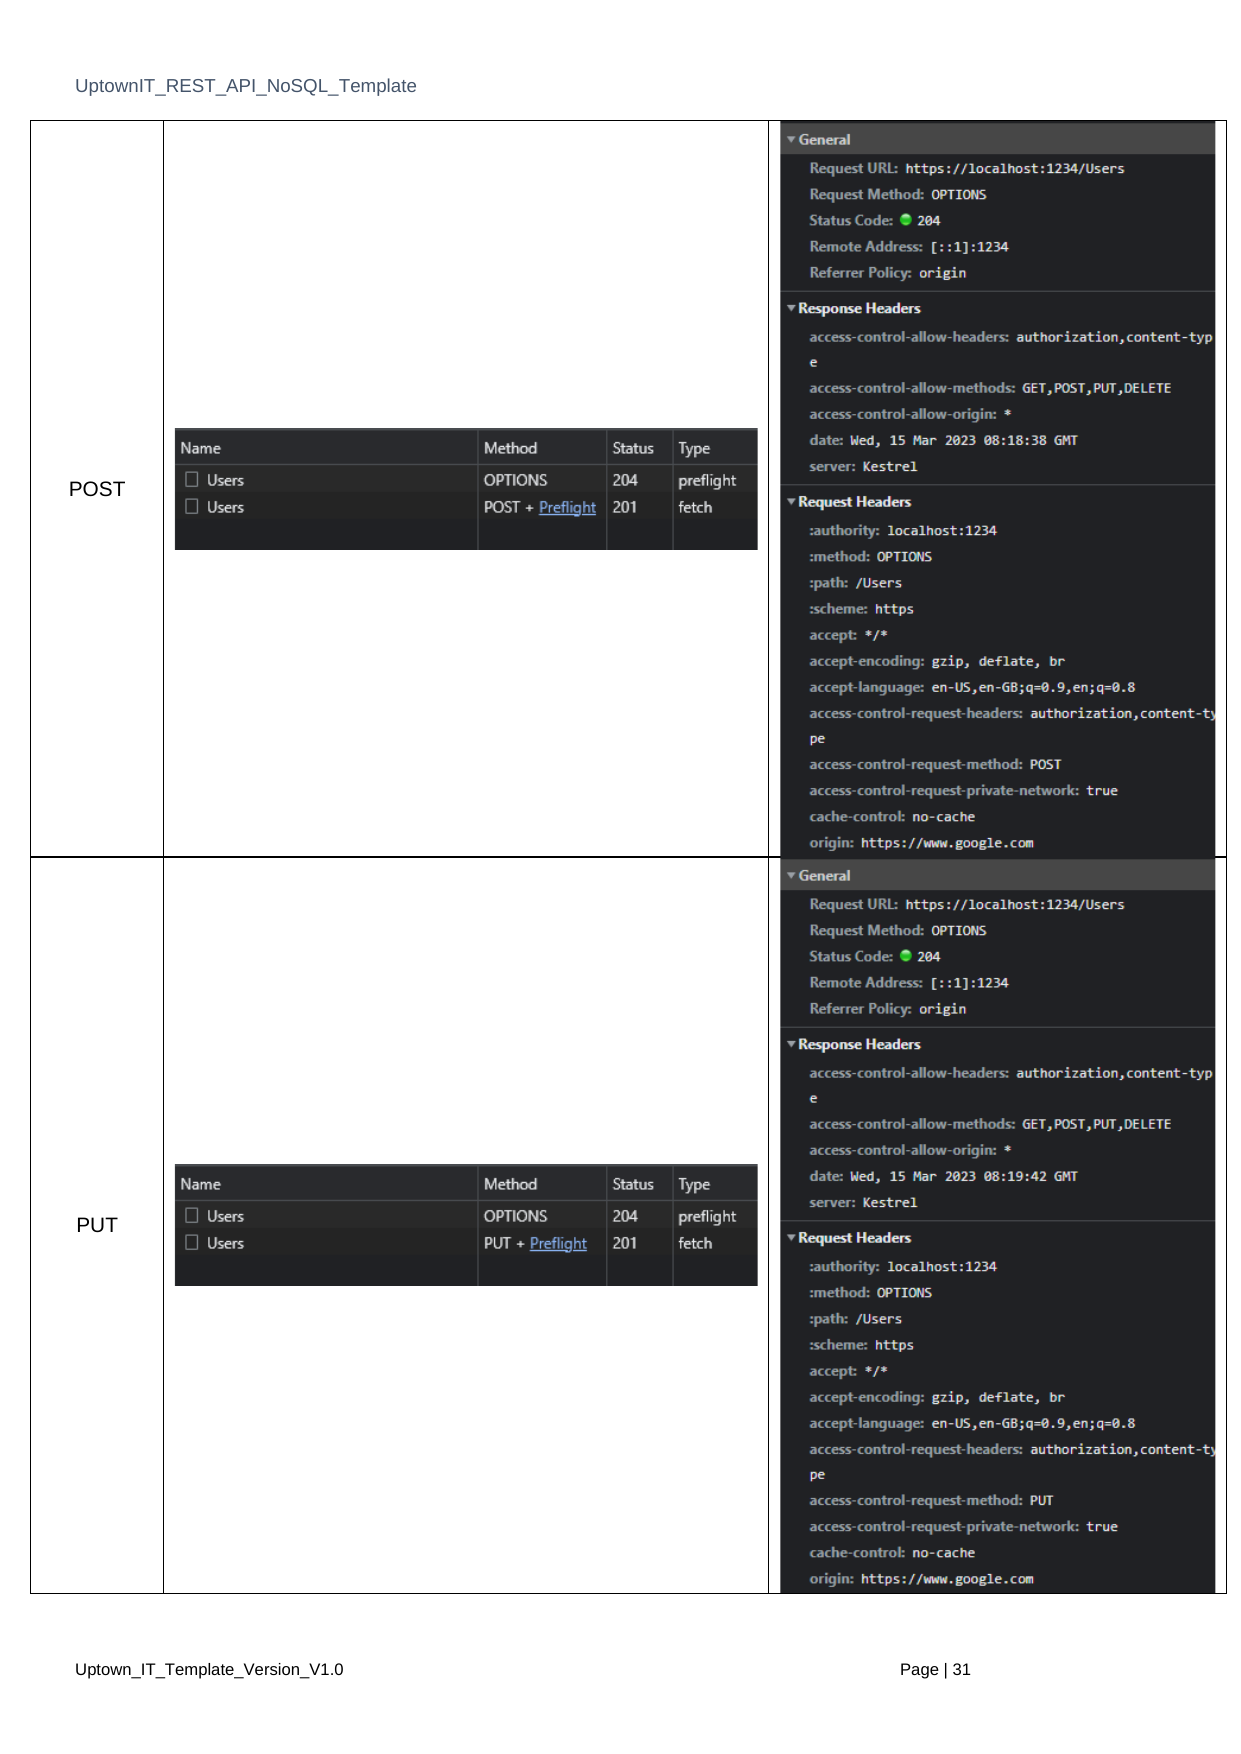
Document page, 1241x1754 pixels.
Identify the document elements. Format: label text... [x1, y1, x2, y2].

picture [174, 428, 758, 550]
table_cell PUT [31, 858, 163, 1593]
table_cell [164, 858, 768, 1593]
table_cell [1216, 858, 1226, 1593]
picture [174, 1164, 758, 1286]
table_cell POST [31, 121, 163, 856]
picture [780, 121, 1216, 1593]
table_cell [769, 121, 780, 856]
table_cell [164, 121, 768, 856]
table_cell [769, 858, 780, 1593]
table_cell [1216, 121, 1226, 856]
